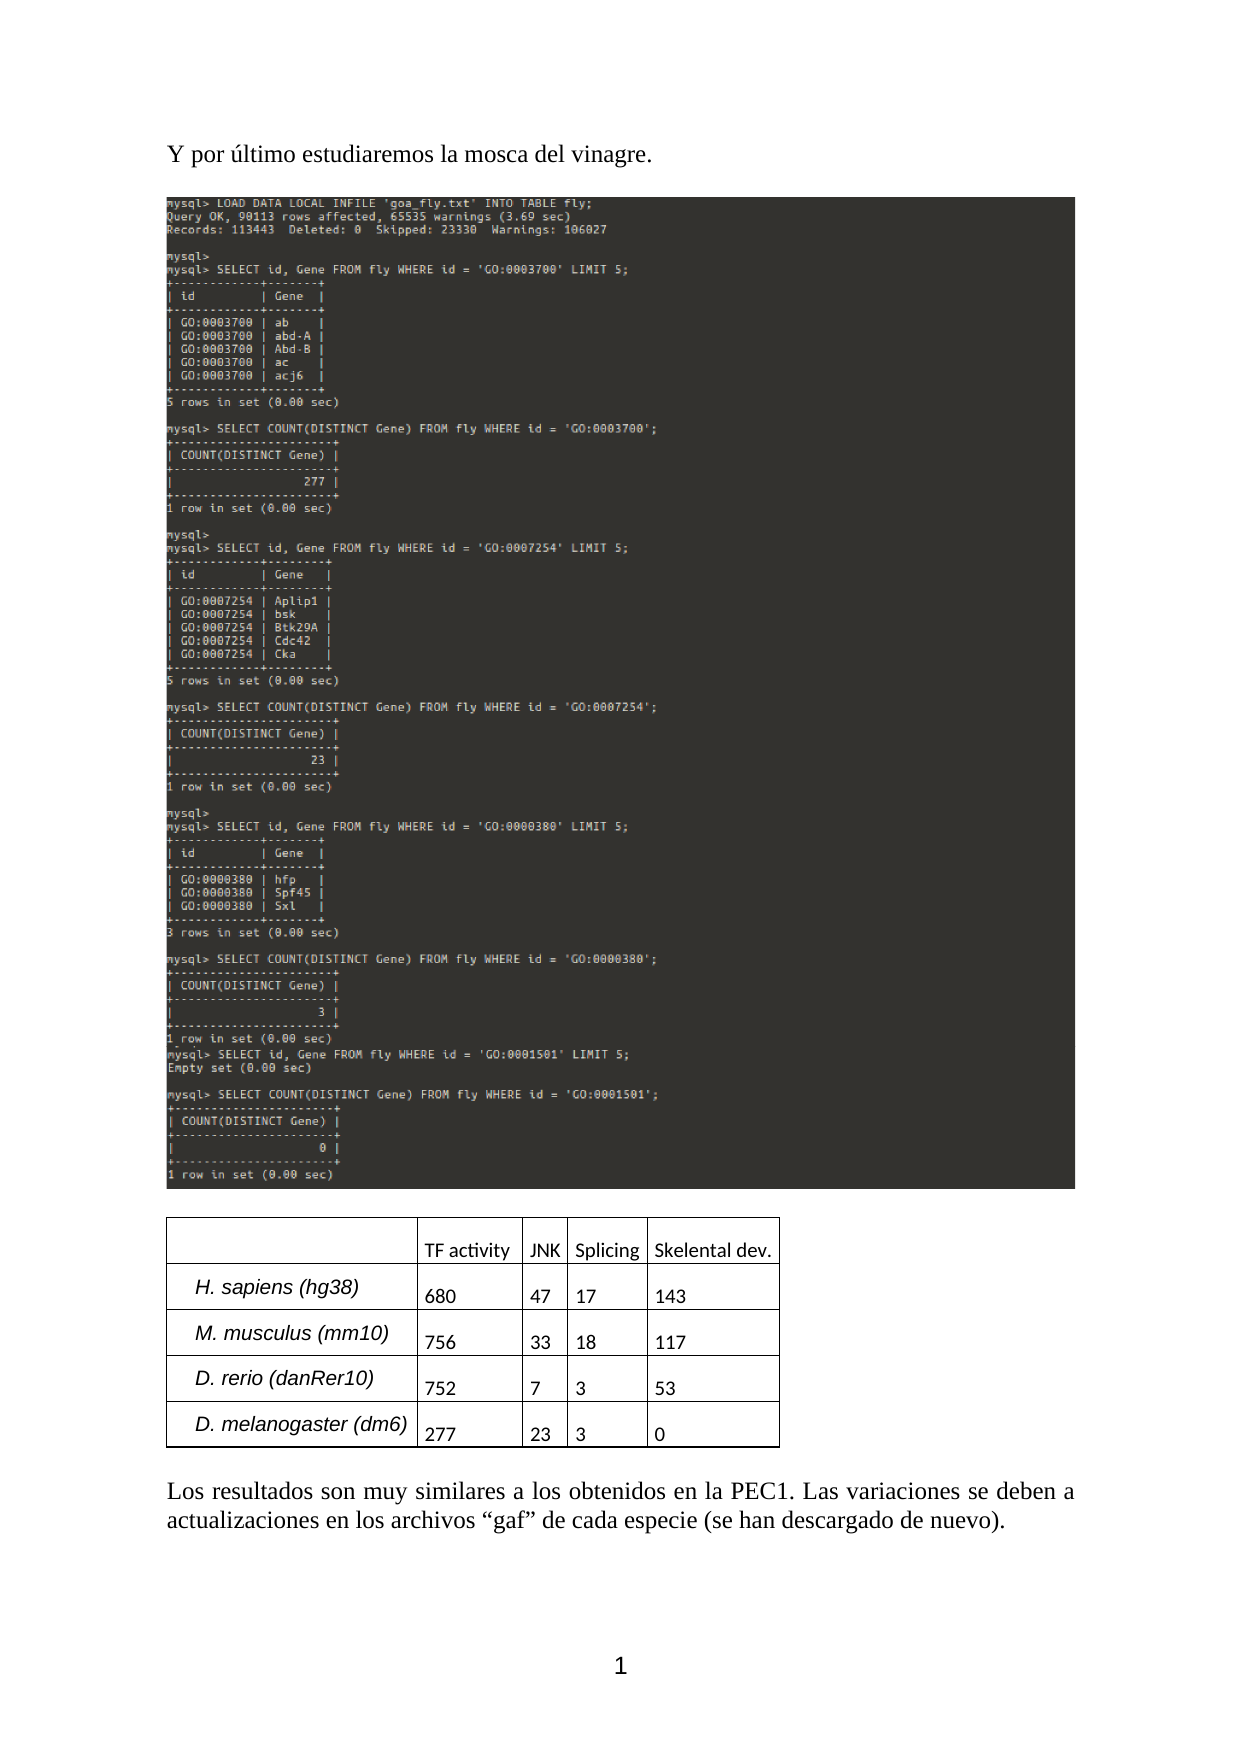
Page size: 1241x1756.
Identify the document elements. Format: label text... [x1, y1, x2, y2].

table_cell 0 [648, 1402, 779, 1446]
table_cell 7 [523, 1356, 567, 1401]
table_cell M. musculus (mm10) [167, 1310, 417, 1355]
table_cell 752 [418, 1356, 522, 1401]
table_cell 277 [418, 1402, 522, 1446]
text Y por último estudiaremos la mosca del vinagre. [167, 139, 1076, 168]
table_cell 117 [648, 1310, 779, 1355]
table_cell 23 [523, 1402, 567, 1446]
table_cell 3 [568, 1356, 647, 1401]
table_cell 3 [568, 1402, 647, 1446]
table_header Skelental dev. [648, 1218, 779, 1263]
table_cell 680 [418, 1264, 522, 1309]
table_cell D. rerio (danRer10) [167, 1356, 417, 1401]
table_cell H. sapiens (hg38) [167, 1264, 417, 1309]
table_cell 47 [523, 1264, 567, 1309]
table_cell 33 [523, 1310, 567, 1355]
table_cell 143 [648, 1264, 779, 1309]
table_header JNK [523, 1218, 567, 1263]
text Los resultados son muy similares a los obtenidos en la PEC1. Las variaciones se deben a actualizaciones en los archivos “gaf” de cada especie (se han descargado de nuevo). [167, 1476, 1076, 1534]
picture [166, 197, 1075, 1189]
table_cell 53 [648, 1356, 779, 1401]
table_cell 18 [568, 1310, 647, 1355]
table_header [167, 1218, 417, 1263]
table_header Splicing [568, 1218, 647, 1263]
table_cell D. melanogaster (dm6) [167, 1402, 417, 1446]
table_cell 756 [418, 1310, 522, 1355]
table_cell 17 [568, 1264, 647, 1309]
table_header TF activity [418, 1218, 522, 1263]
